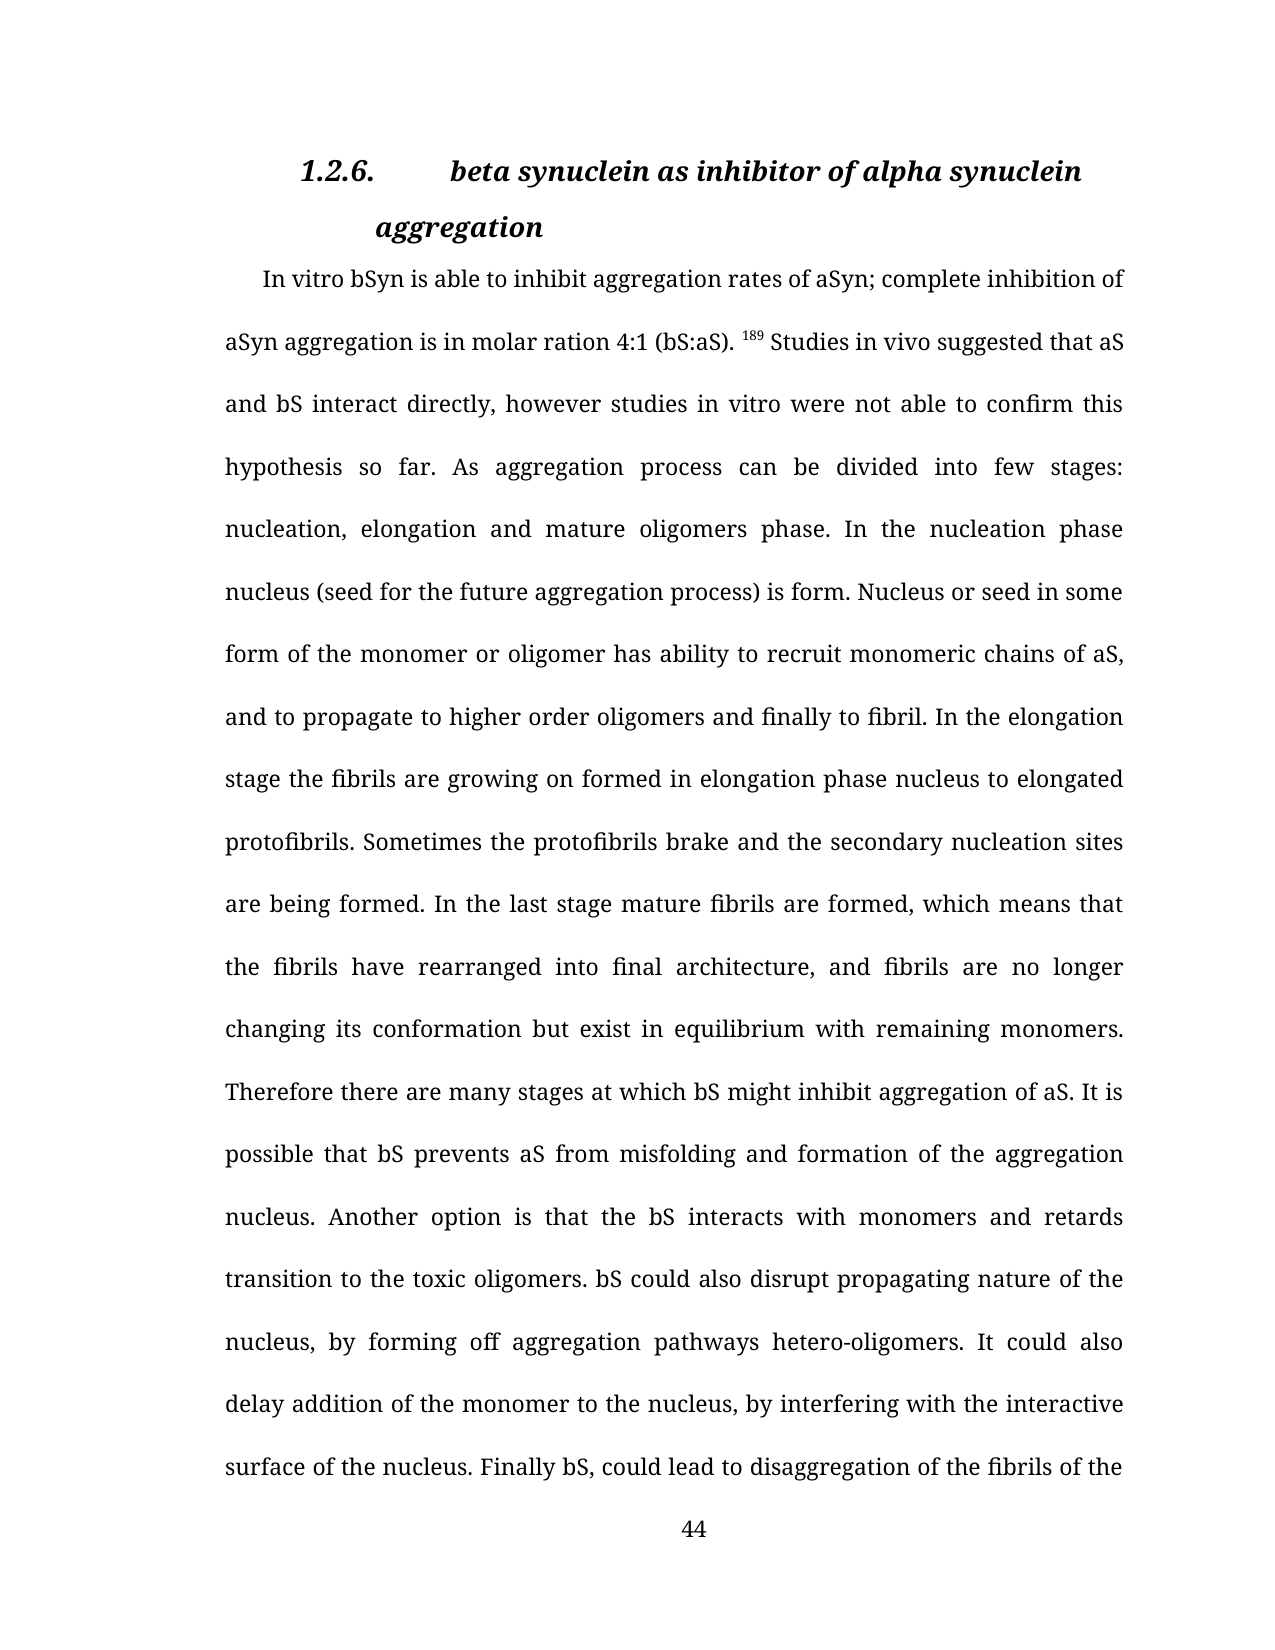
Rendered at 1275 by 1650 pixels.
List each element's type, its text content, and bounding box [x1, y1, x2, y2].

subtitle beta synuclein as inhibitor of alpha synuclein aggregation [300, 150, 1125, 245]
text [225, 263, 1125, 1482]
